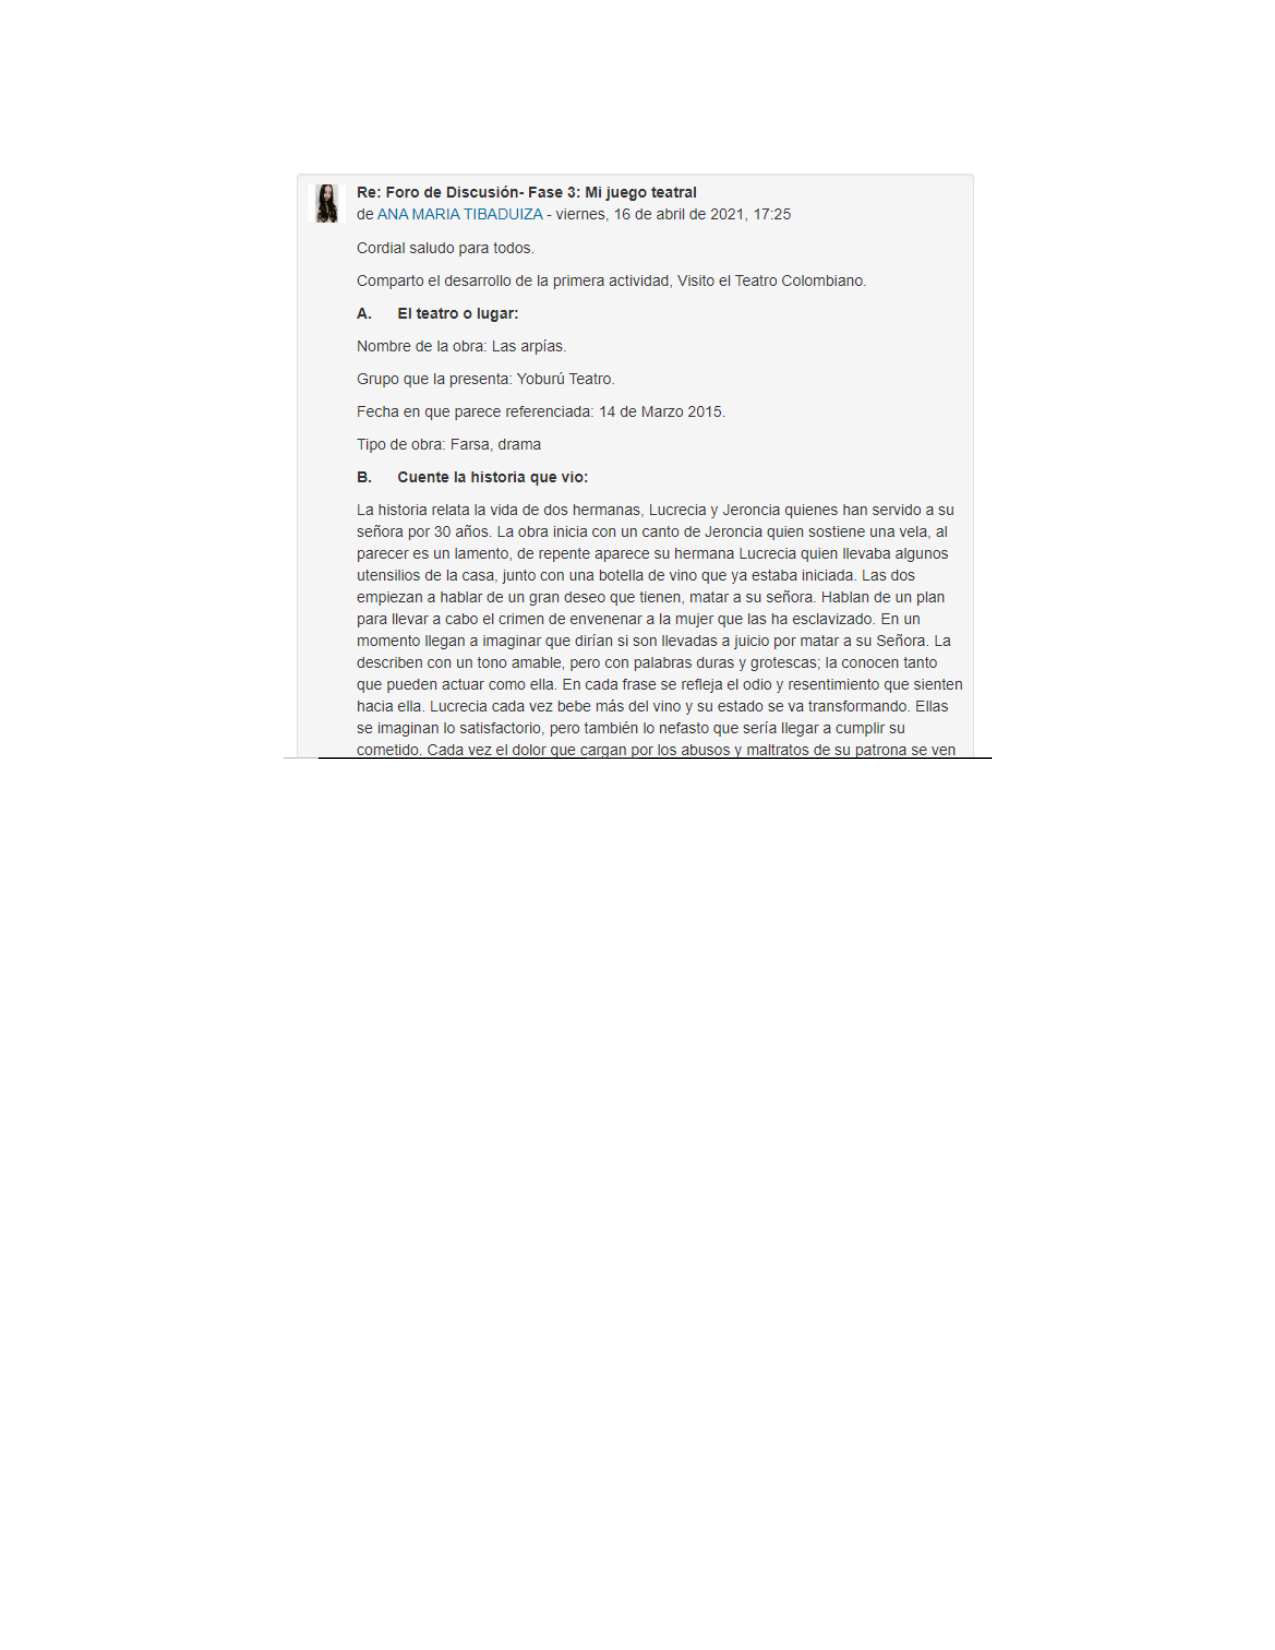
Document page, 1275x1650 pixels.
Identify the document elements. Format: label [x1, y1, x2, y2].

picture [283, 150, 992, 759]
